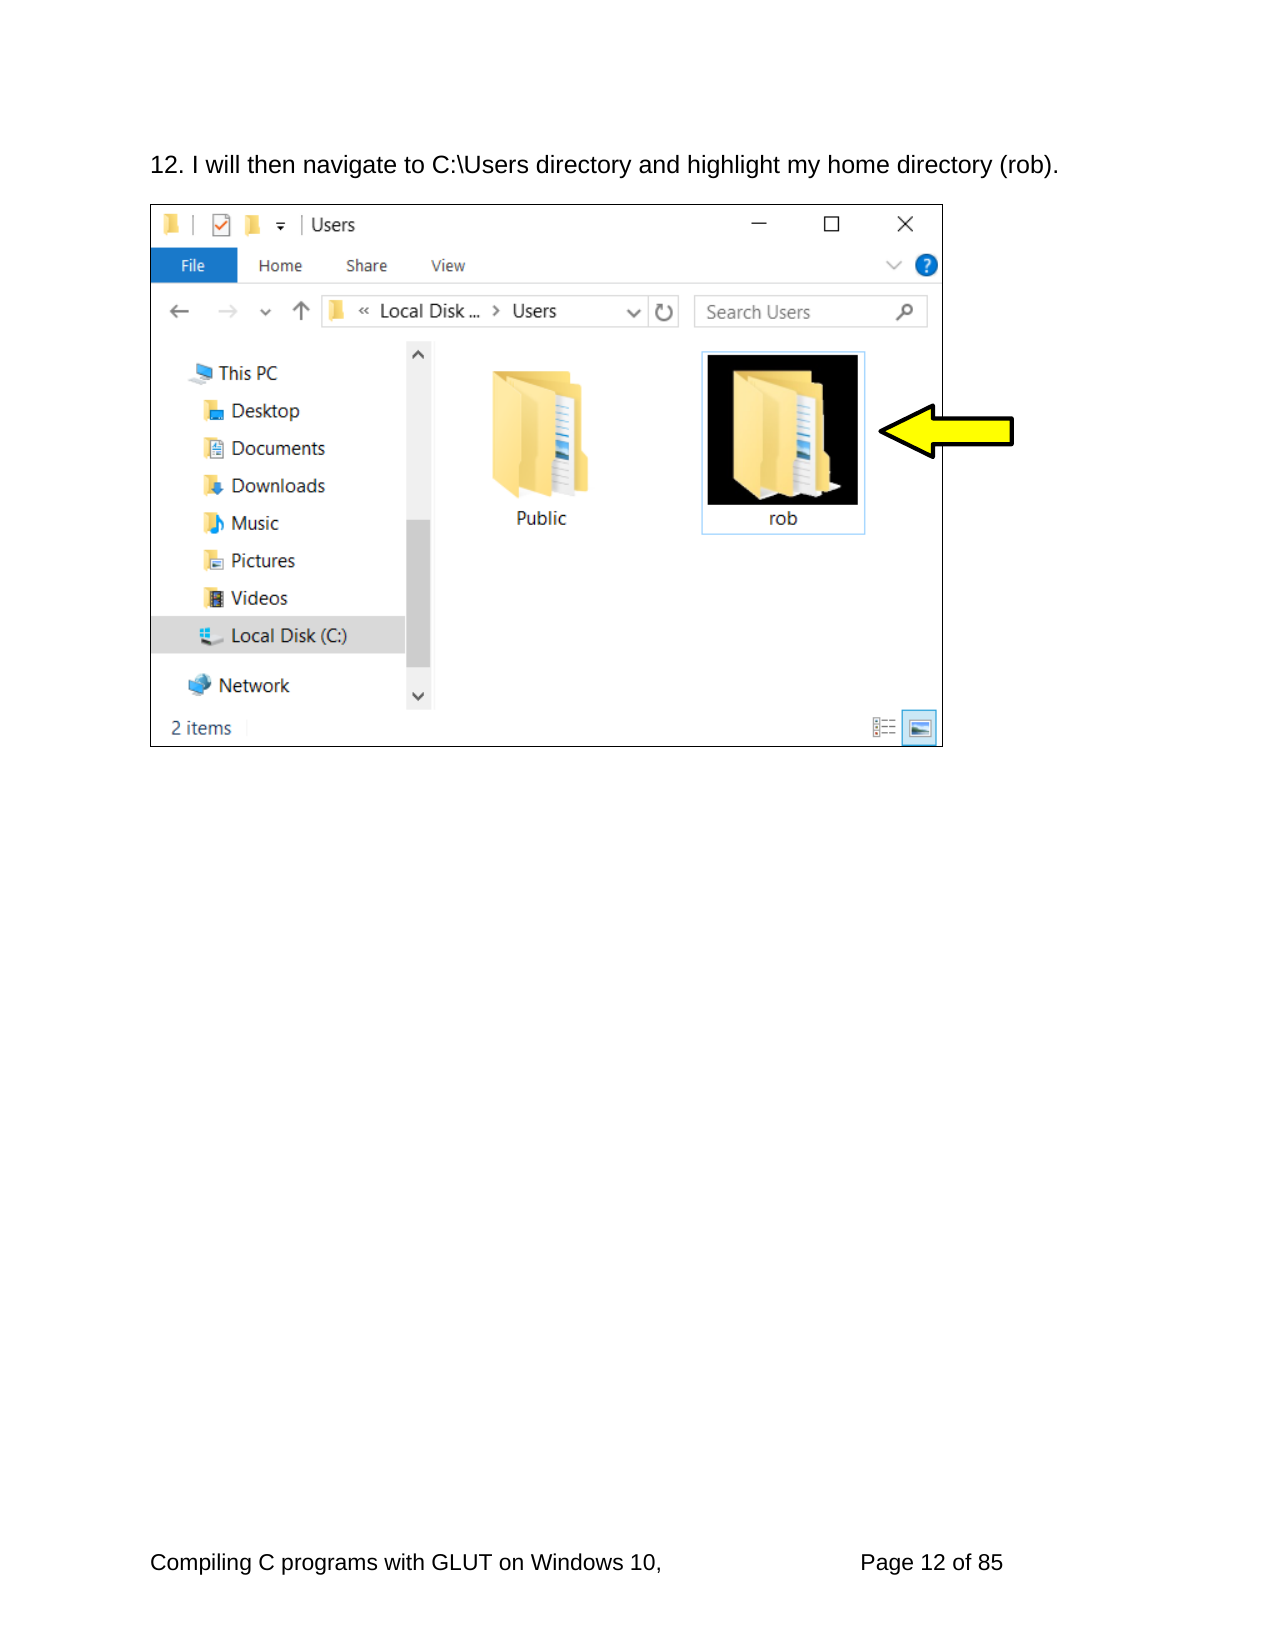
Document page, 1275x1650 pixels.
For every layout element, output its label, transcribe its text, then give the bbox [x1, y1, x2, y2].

text 12. I will then navigate to C:\Users directory and highlight my home directory (rob). [150, 150, 1125, 179]
picture [151, 205, 942, 746]
